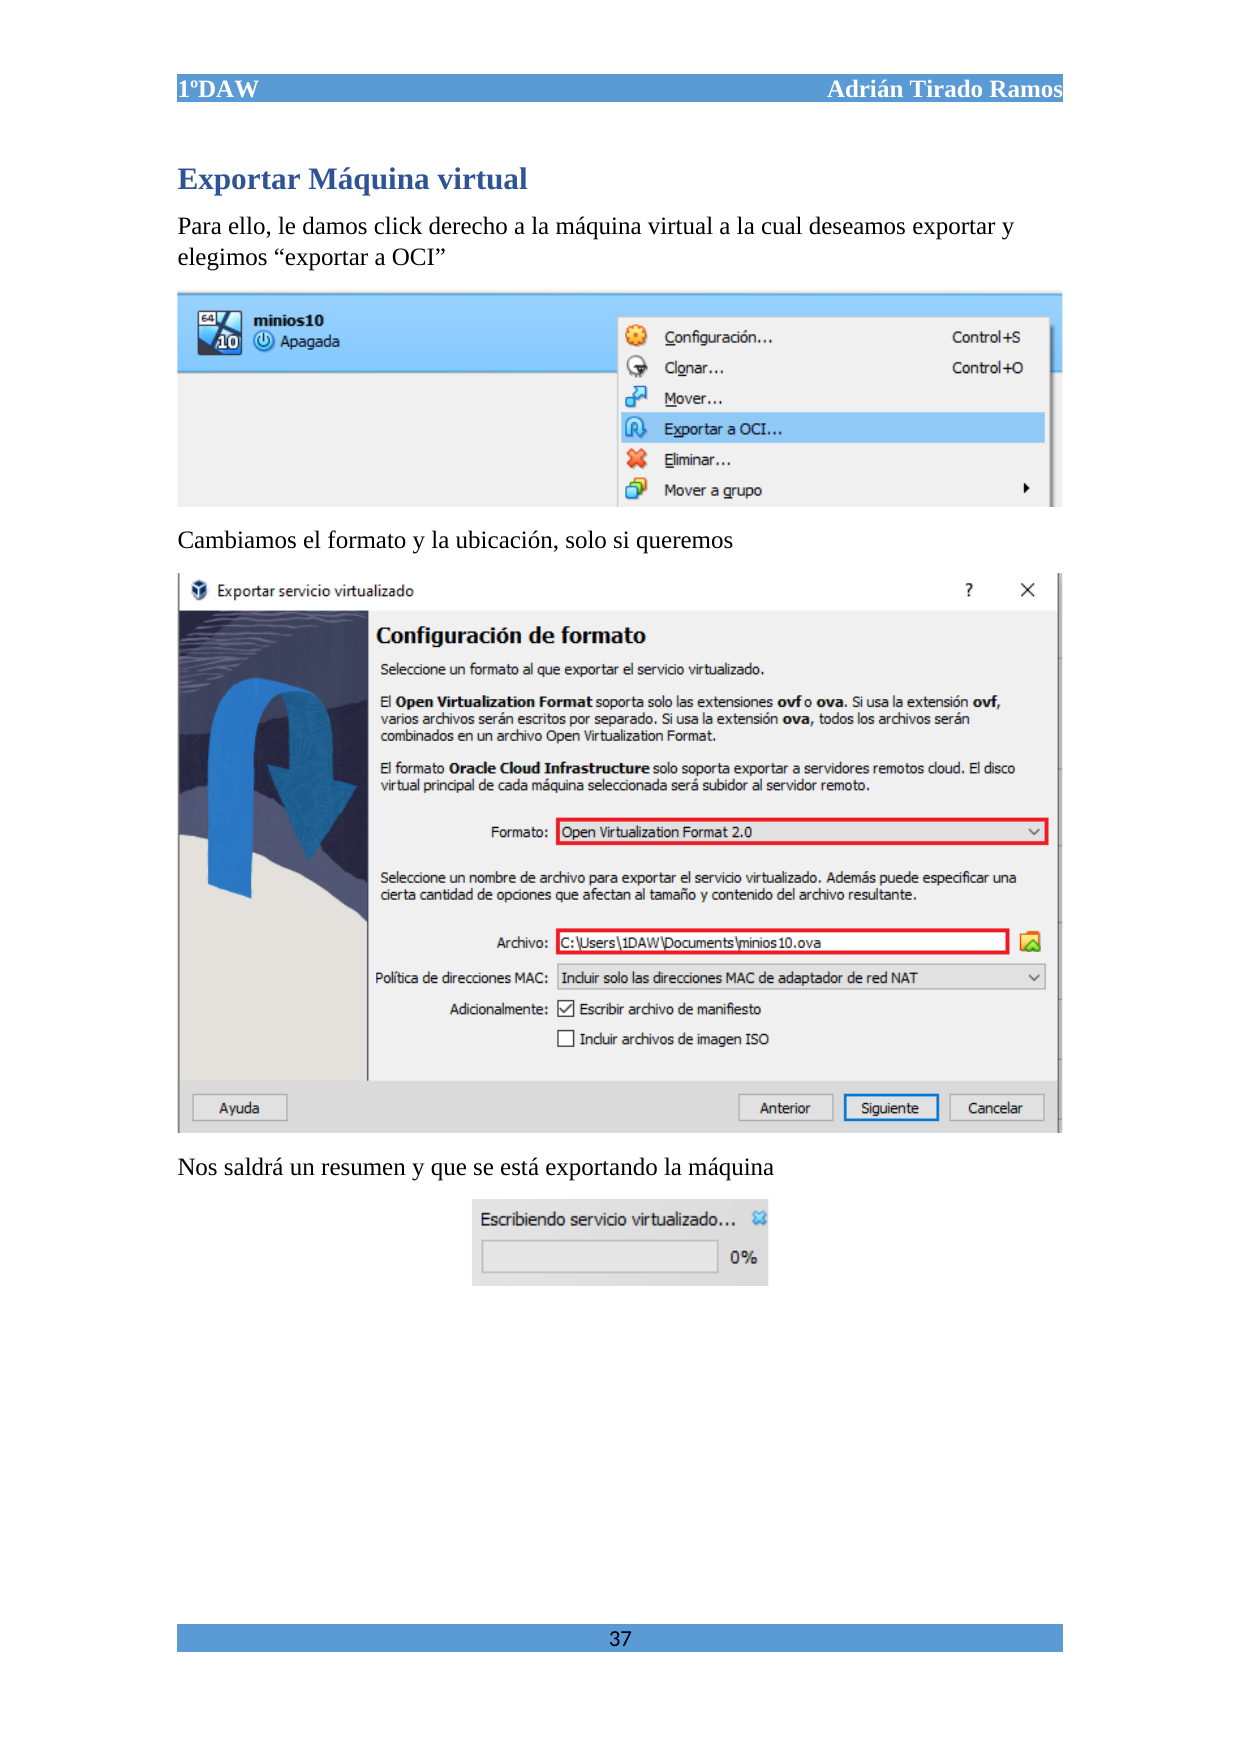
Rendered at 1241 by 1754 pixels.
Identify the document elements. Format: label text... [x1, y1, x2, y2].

text Cambiamos el formato y la ubicación, solo si queremos [177, 526, 1063, 554]
text Nos saldrá un resumen y que se está exportando la máquina [177, 1152, 1063, 1180]
text Para ello, le damos click derecho a la máquina virtual a la cual deseamos exportar y elegimos “exportar a OCI” [177, 211, 1063, 271]
subtitle Exportar Máquina virtual [177, 160, 1063, 196]
picture [471, 1199, 769, 1286]
picture [177, 573, 1063, 1133]
picture [177, 290, 1063, 507]
